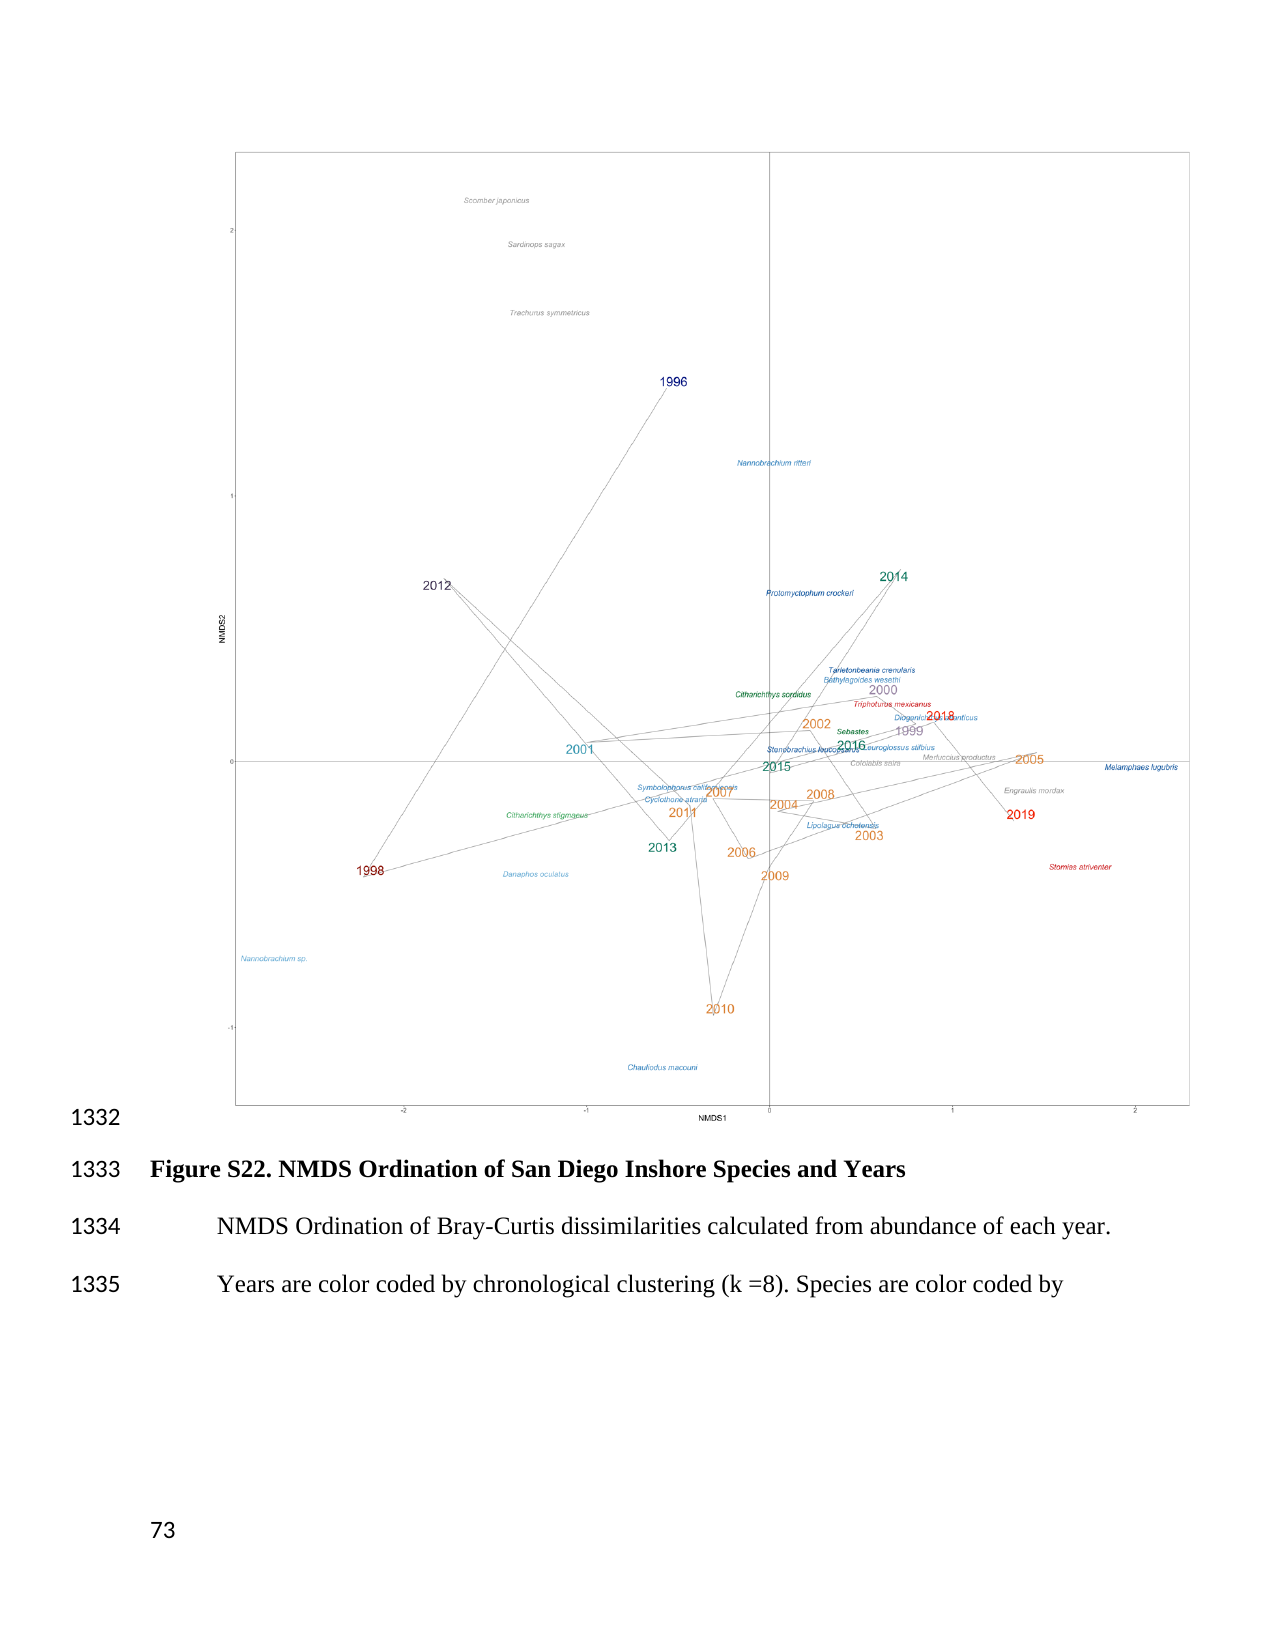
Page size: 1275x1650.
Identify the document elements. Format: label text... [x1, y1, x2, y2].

picture [216, 150, 1192, 1125]
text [217, 1211, 1125, 1297]
